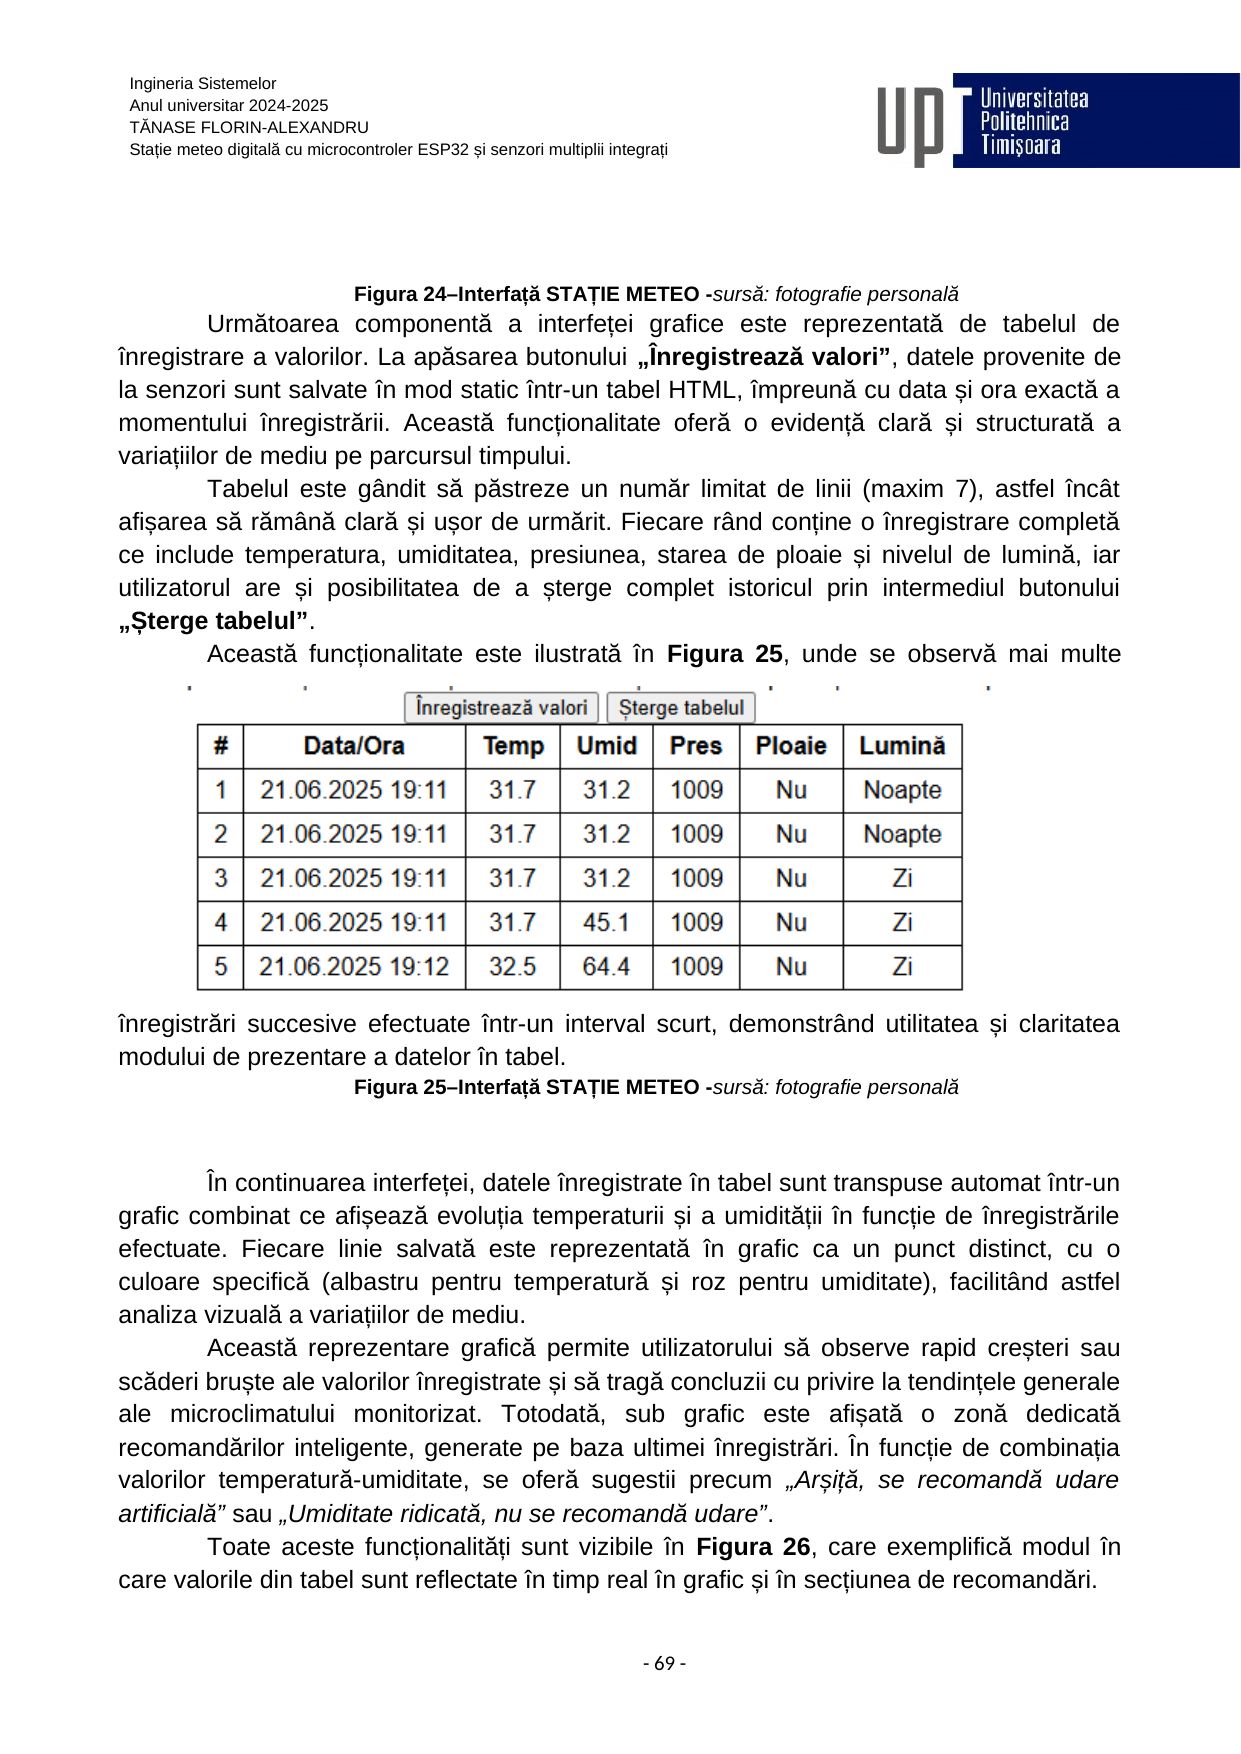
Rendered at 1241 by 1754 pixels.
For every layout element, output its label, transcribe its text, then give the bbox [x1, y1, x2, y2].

text Tabelul este gândit să păstreze un număr limitat de linii (maxim 7), astfel încât afișarea să rămână clară și ușor de urmărit. Fiecare rând conține o înregistrare completă ce include temperatura, umiditatea, presiunea, starea de ploaie și nivelul de lumină, iar utilizatorul are și posibilitatea de a șterge complet istoricul prin intermediul butonului „Șterge tabelul”. [118, 474, 1122, 635]
text În continuarea interfeței, datele înregistrate în tabel sunt transpuse automat într-un grafic combinat ce afișează evoluția temperaturii și a umidității în funcție de înregistrările efectuate. Fiecare linie salvată este reprezentată în grafic ca un punct distinct, cu o culoare specifică (albastru pentru temperatură și roz pentru umiditate), facilitând astfel analiza vizuală a variațiilor de mediu. [118, 1168, 1122, 1329]
text Figura 25–Interfață STAȚIE METEO -sursă: fotografie personală [193, 1075, 1122, 1099]
picture [877, 73, 1241, 168]
text Această reprezentare grafică permite utilizatorului să observe rapid creșteri sau scăderi bruște ale valorilor înregistrate și să tragă concluzii cu privire la tendințele generale ale microclimatului monitorizat. Totodată, sub grafic este afișată o zonă dedicată recomandărilor inteligente, generate pe baza ultimei înregistrări. În funcție de combinația valorilor temperatură-umiditate, se oferă sugestii precum „Arșiță, se recomandă udare artificială” sau „Umiditate ridicată, nu se recomandă udare”. [118, 1333, 1122, 1527]
text Următoarea componentă a interfeței grafice este reprezentată de tabelul de înregistrare a valorilor. La apăsarea butonului „Înregistrează valori”, datele provenite de la senzori sunt salvate în mod static într-un tabel HTML, împreună cu data și ora exactă a momentului înregistrării. Această funcționalitate oferă o evidență clară și structurată a variațiilor de mediu pe parcursul timpului. [118, 309, 1122, 470]
text Figura 24–Interfață STAȚIE METEO -sursă: fotografie personală [193, 281, 1122, 305]
text Toate aceste funcționalități sunt vizibile în Figura 26, care exemplifică modul în care valorile din tabel sunt reflectate în timp real în grafic și în secțiunea de recomandări. [118, 1532, 1122, 1593]
picture [115, 686, 1119, 1009]
